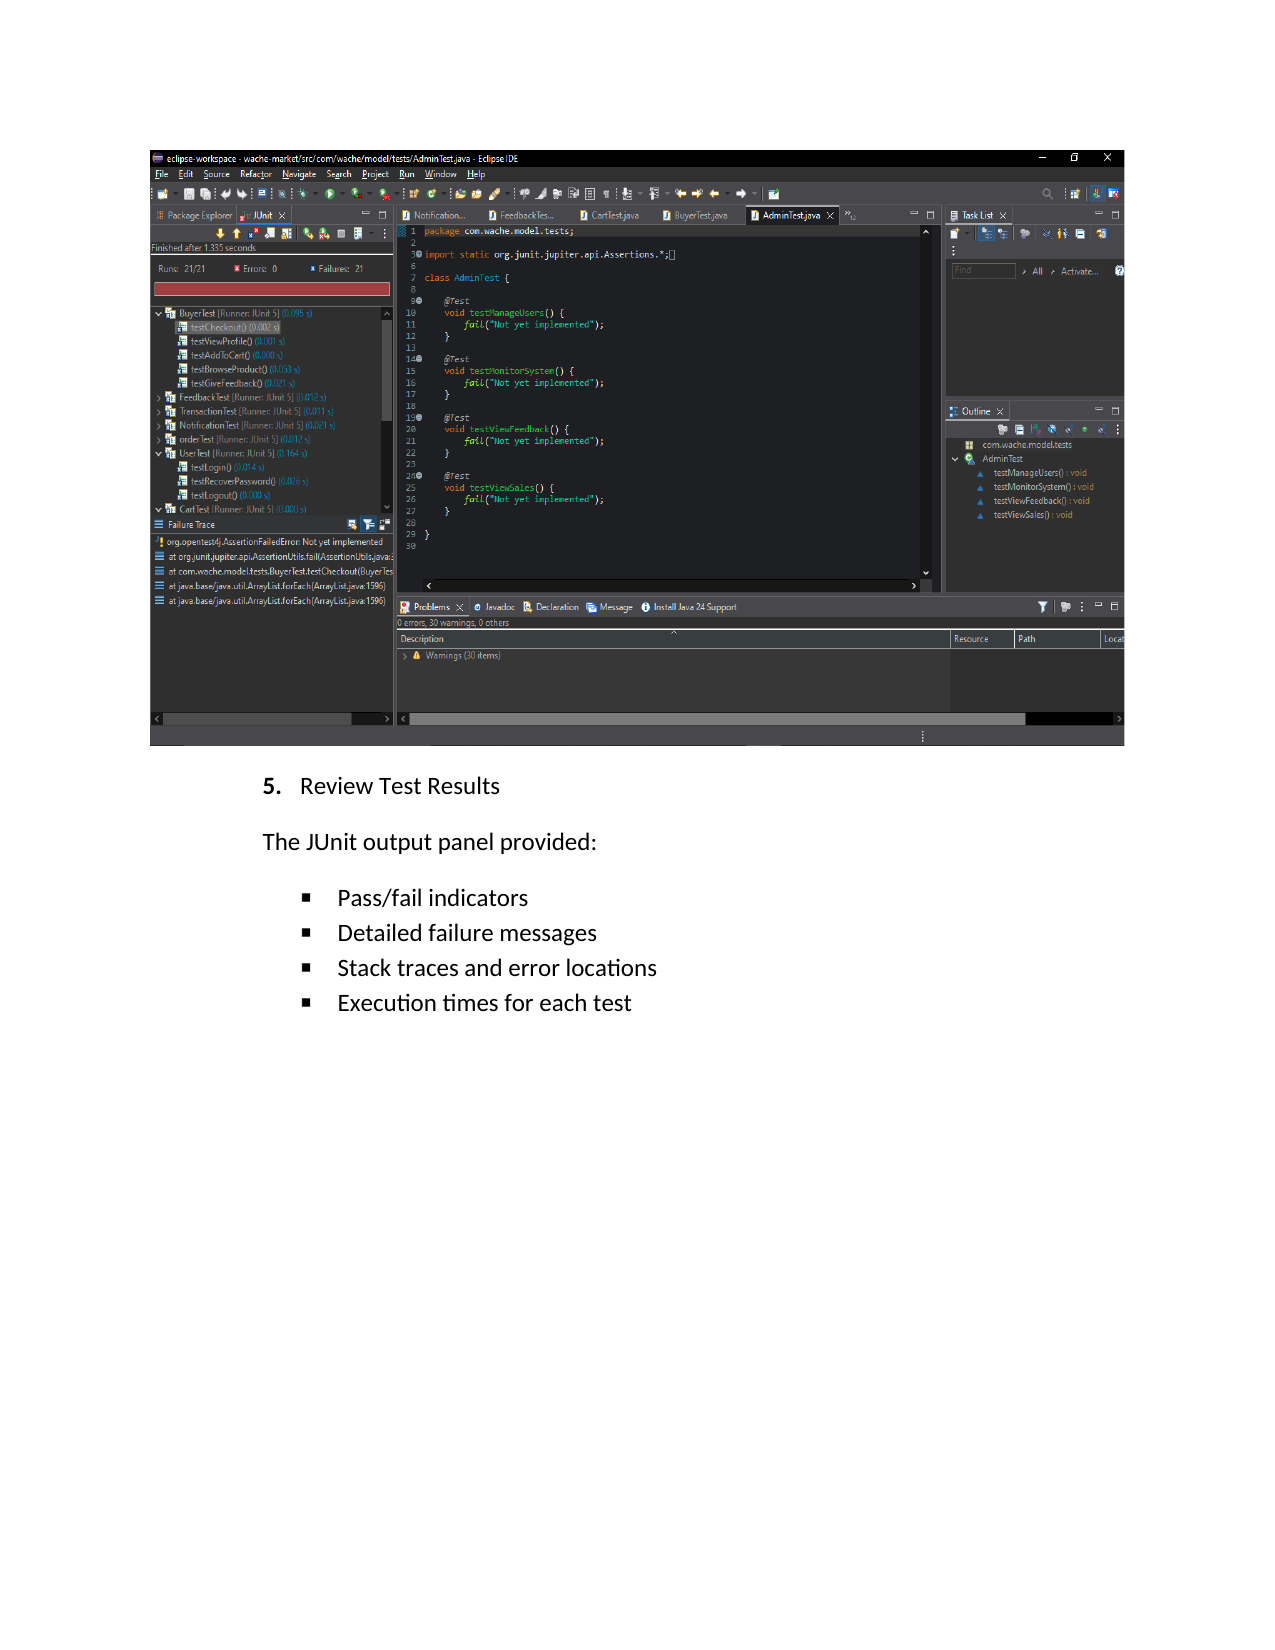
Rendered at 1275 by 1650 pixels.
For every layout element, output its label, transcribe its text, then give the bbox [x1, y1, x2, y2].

list Review Test Results [262, 770, 1125, 801]
list Pass/fail indicators [300, 882, 1125, 913]
list Execution times for each test [300, 987, 1125, 1018]
list Stack traces and error locations [300, 952, 1125, 983]
picture [150, 150, 1125, 746]
text The JUnit output panel provided: [262, 826, 1125, 857]
list Detailed failure messages [300, 917, 1125, 948]
